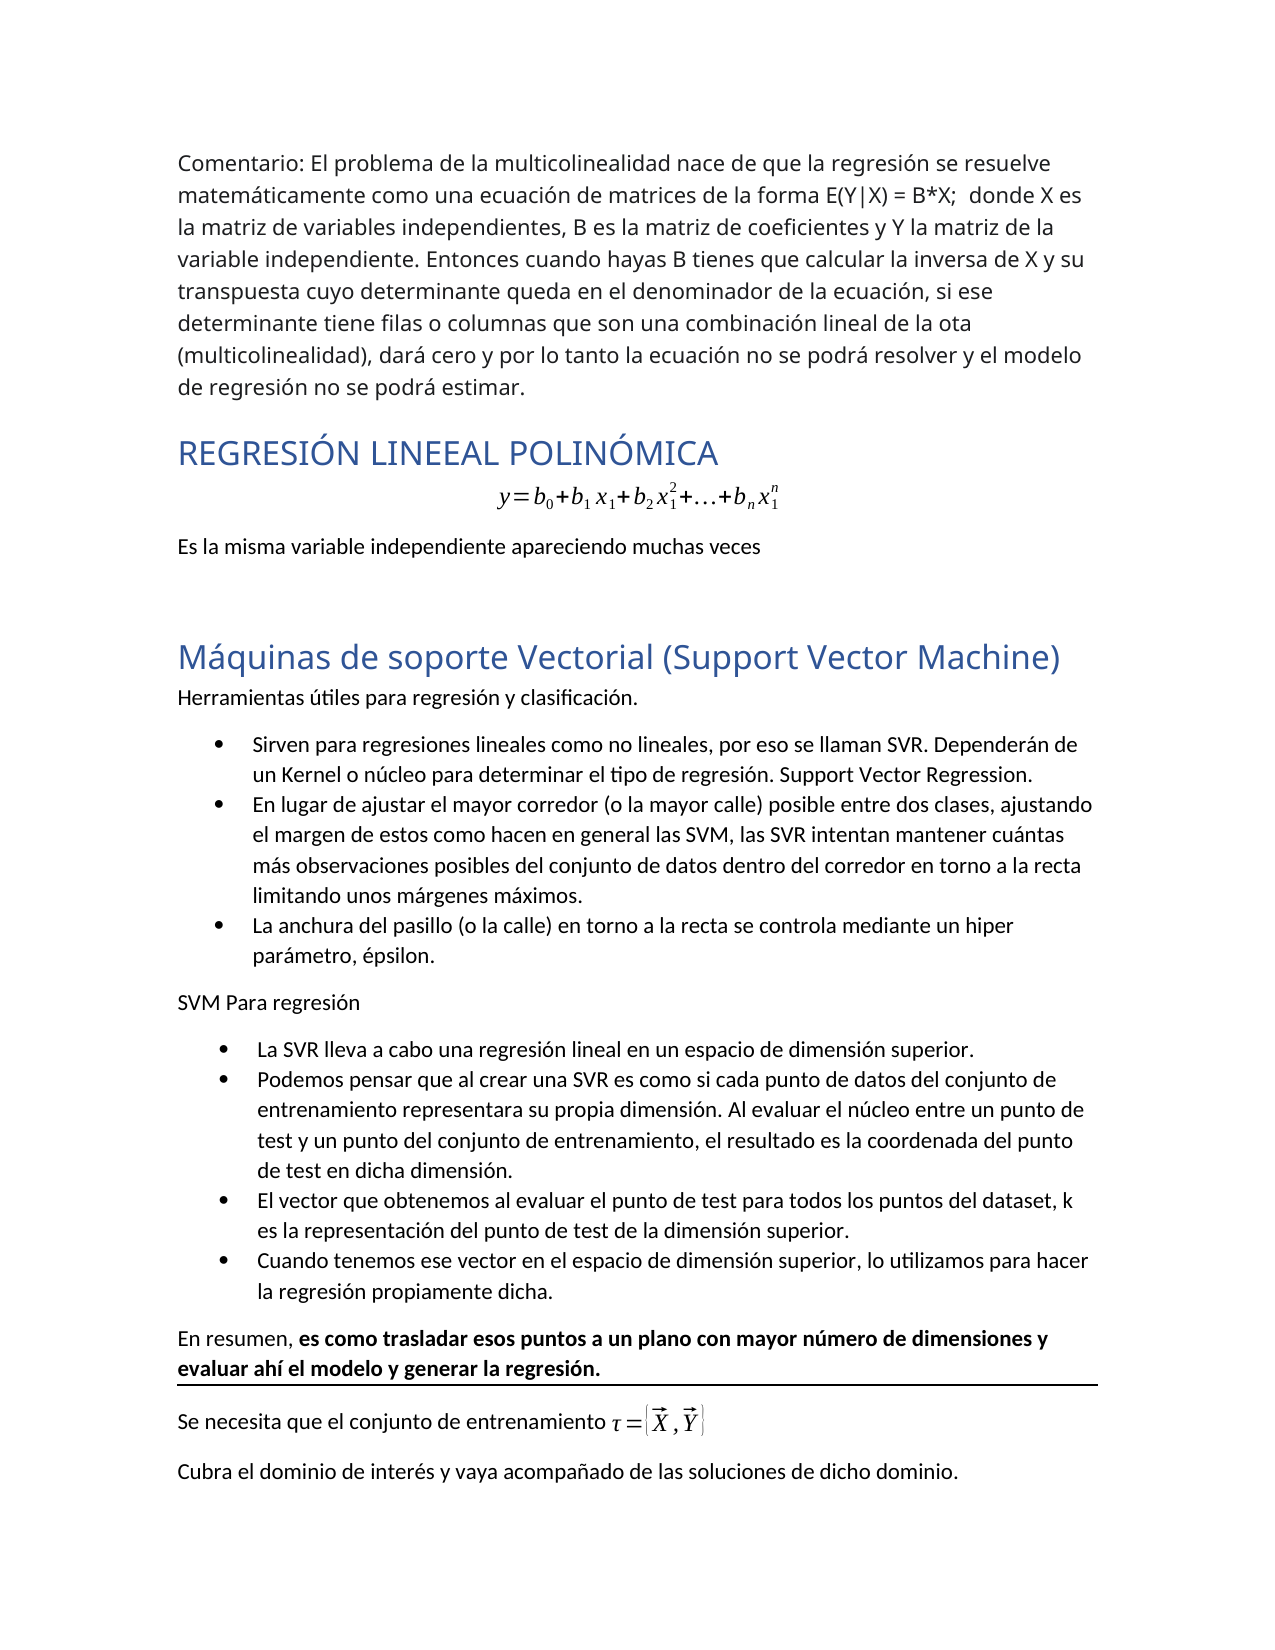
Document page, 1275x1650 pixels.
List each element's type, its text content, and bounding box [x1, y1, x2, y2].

list Sirven para regresiones lineales como no lineales, por eso se llaman SVR. Dependerán de un Kernel o núcleo para determinar el tipo de regresión. Support Vector Regression. [215, 730, 1098, 788]
text Cubra el dominio de interés y vaya acompañado de las soluciones de dicho dominio. [177, 1457, 1098, 1485]
subtitle Máquinas de soporte Vectorial (Support Vector Machine) [177, 634, 1098, 679]
text En resumen, es como trasladar esos puntos a un plano con mayor número de dimensiones y evaluar ahí el modelo y generar la regresión. [177, 1324, 1098, 1384]
list En lugar de ajustar el mayor corredor (o la mayor calle) posible entre dos clases, ajustando el margen de estos como hacen en general las SVM, las SVR intentan mantener cuántas más observaciones posibles del conjunto de datos dentro del corredor en torno a la recta limitando unos márgenes máximos. [215, 790, 1098, 909]
list Cuando tenemos ese vector en el espacio de dimensión superior, lo utilizamos para hacer la regresión propiamente dicha. [219, 1247, 1098, 1305]
text Es la misma variable independiente apareciendo muchas veces [177, 532, 1098, 560]
text Se necesita que el conjunto de entrenamiento [177, 1404, 1098, 1438]
list La anchura del pasillo (o la calle) en torno a la recta se controla mediante un hiper parámetro, épsilon. [215, 911, 1098, 969]
text Herramientas útiles para regresión y clasificación. [177, 683, 1098, 711]
text SVM Para regresión [177, 988, 1098, 1016]
list La SVR lleva a cabo una regresión lineal en un espacio de dimensión superior. [219, 1035, 1098, 1063]
subtitle REGRESIÓN LINEEAL POLINÓMICA [177, 429, 1098, 475]
list El vector que obtenemos al evaluar el punto de test para todos los puntos del dataset, k es la representación del punto de test de la dimensión superior. [219, 1186, 1098, 1244]
text Comentario: El problema de la multicolinealidad nace de que la regresión se resuelve matemáticamente como una ecuación de matrices de la forma E(Y|X) = B*X; donde X es la matriz de variables independientes, B es la matriz de coeficientes y Y la matriz de la variable independiente. Entonces cuando hayas B tienes que calcular la inversa de X y su transpuesta cuyo determinante queda en el denominador de la ecuación, si ese determinante tiene filas o columnas que son una combinación lineal de la ota (multicolinealidad), dará cero y por lo tanto la ecuación no se podrá resolver y el modelo de regresión no se podrá estimar. [177, 148, 1098, 402]
list Podemos pensar que al crear una SVR es como si cada punto de datos del conjunto de entrenamiento representara su propia dimensión. Al evaluar el núcleo entre un punto de test y un punto del conjunto de entrenamiento, el resultado es la coordenada del punto de test en dicha dimensión. [219, 1065, 1098, 1184]
